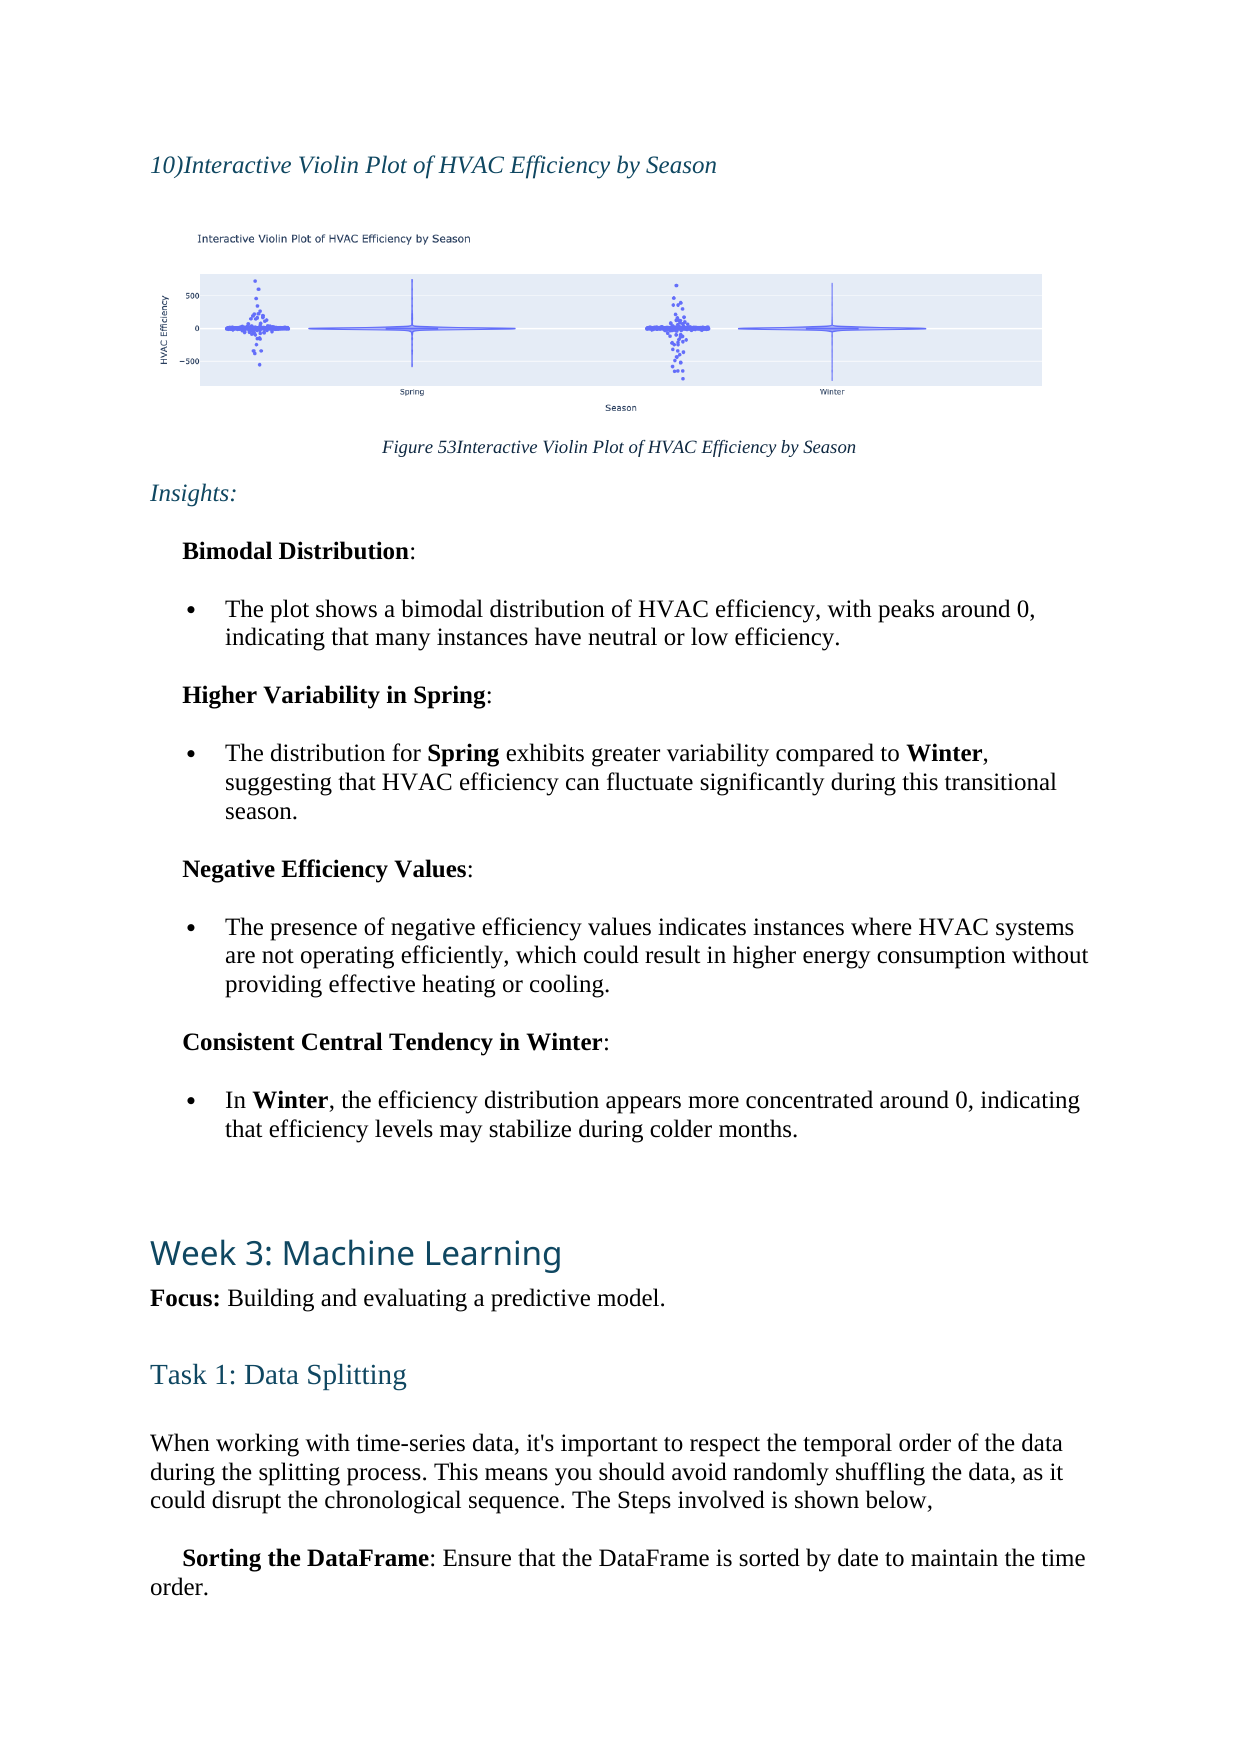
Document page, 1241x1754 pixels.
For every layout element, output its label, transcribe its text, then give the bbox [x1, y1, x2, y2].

text When working with time-series data, it's important to respect the temporal order of the data during the splitting process. This means you should avoid randomly shuffling the data, as it could disrupt the chronological sequence. The Steps involved is shown below, [150, 1428, 1090, 1514]
subtitle 10)Interactive Violin Plot of HVAC Efficiency by Season [150, 150, 1090, 179]
text Focus: Building and evaluating a predictive model. [150, 1283, 1090, 1312]
subtitle Insights: [150, 478, 1090, 507]
subtitle Week 3: Machine Learning [150, 1229, 1090, 1275]
picture [150, 211, 1091, 436]
subtitle Task 1: Data Splitting [150, 1357, 1090, 1391]
list The presence of negative efficiency values indicates instances where HVAC systems are not operating efficiently, which could result in higher energy consumption without providing effective heating or cooling. [187, 912, 1090, 998]
text  Sorting the DataFrame: Ensure that the DataFrame is sorted by date to maintain the time order. [150, 1543, 1090, 1601]
text  Negative Efficiency Values: [150, 854, 1090, 882]
text  Bimodal Distribution: [150, 536, 1090, 564]
text Figure 53Interactive Violin Plot of HVAC Efficiency by Season [150, 436, 1090, 457]
text  Higher Variability in Spring: [150, 680, 1090, 709]
text  Consistent Central Tendency in Winter: [150, 1027, 1090, 1056]
list The plot shows a bimodal distribution of HVAC efficiency, with peaks around 0, indicating that many instances have neutral or low efficiency. [187, 594, 1090, 651]
list In Winter, the efficiency distribution appears more concentrated around 0, indicating that efficiency levels may stabilize during colder months. [187, 1085, 1090, 1142]
list The distribution for Spring exhibits greater variability compared to Winter, suggesting that HVAC efficiency can fluctuate significantly during this transitional season. [187, 738, 1090, 824]
